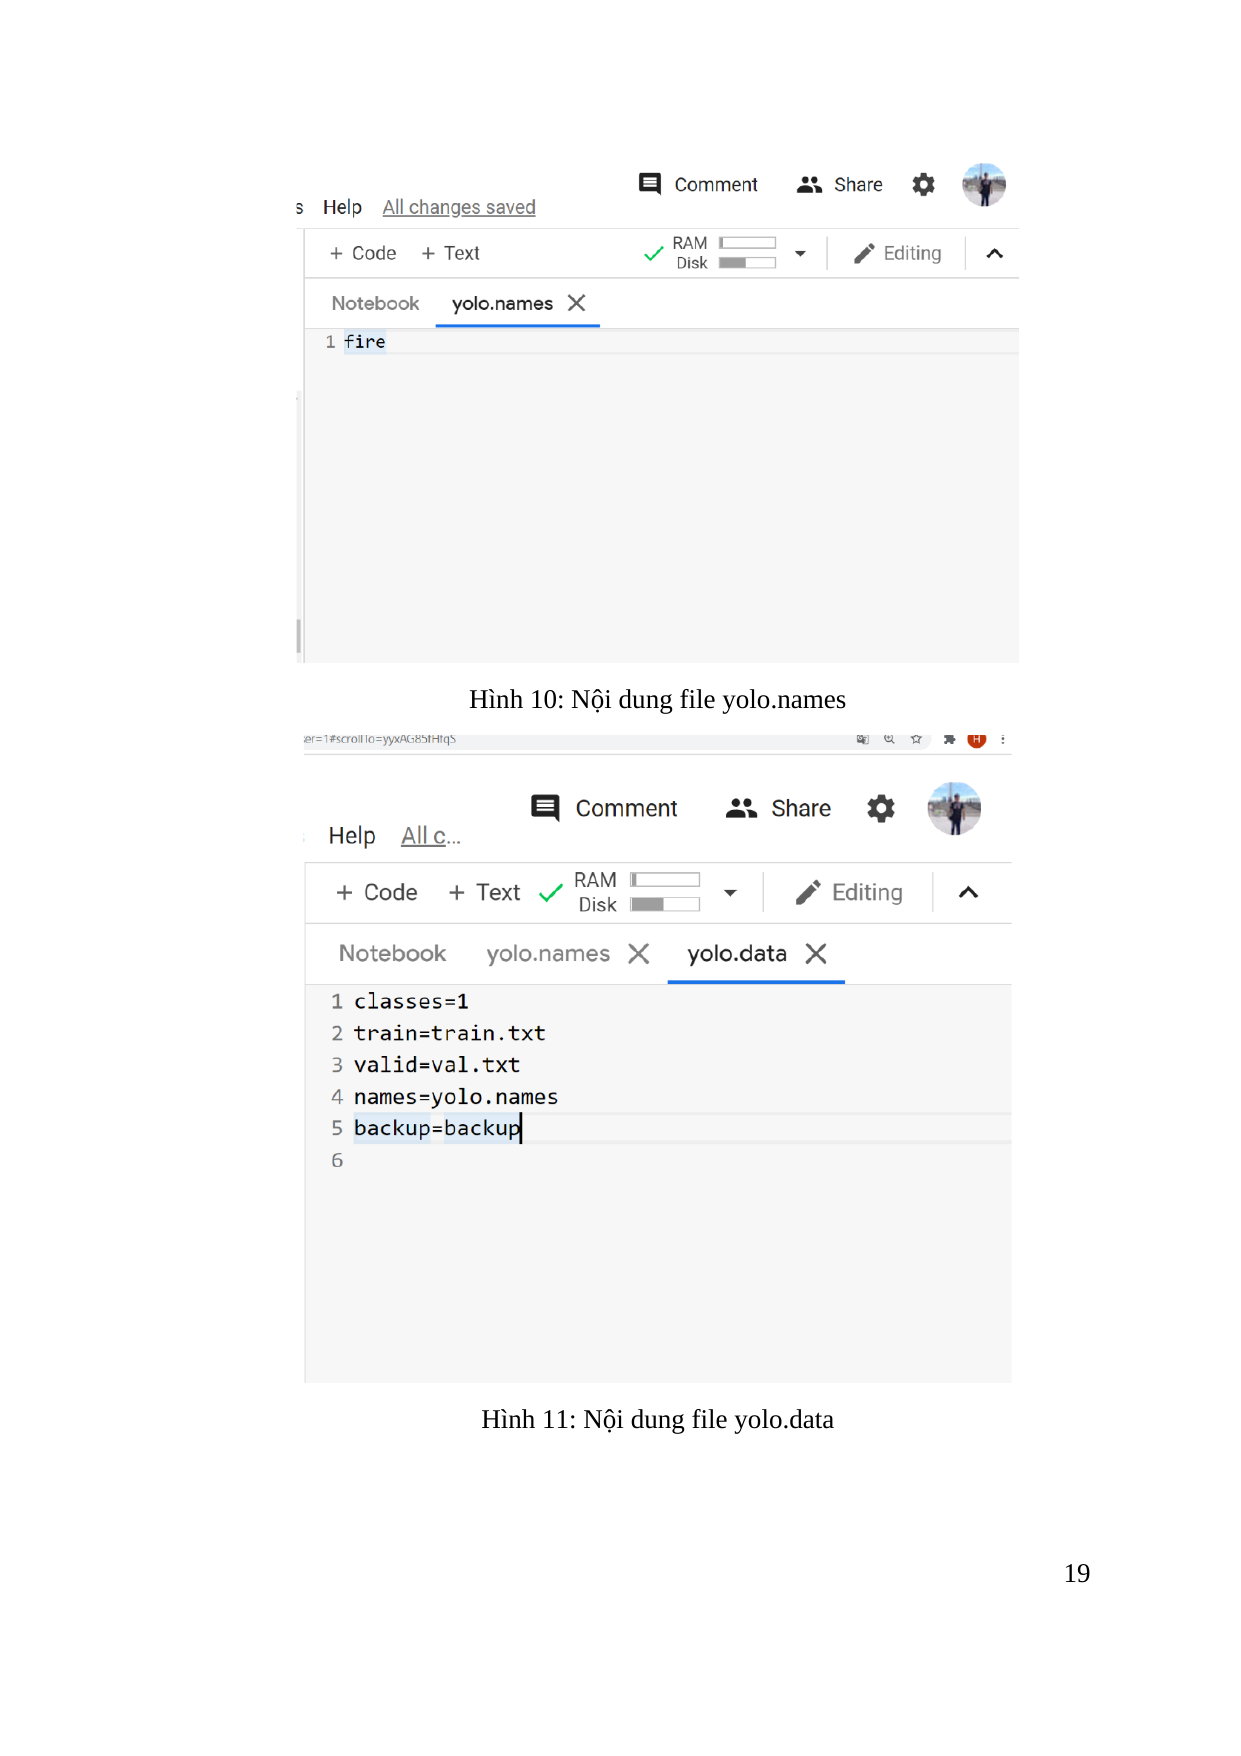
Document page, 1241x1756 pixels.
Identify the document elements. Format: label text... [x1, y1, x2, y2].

text Hình 10: Nội dung file yolo.names [150, 683, 1090, 714]
picture [296, 150, 1019, 663]
text Hình 11: Nội dung file yolo.data [150, 1403, 1090, 1434]
picture [303, 735, 1012, 1383]
